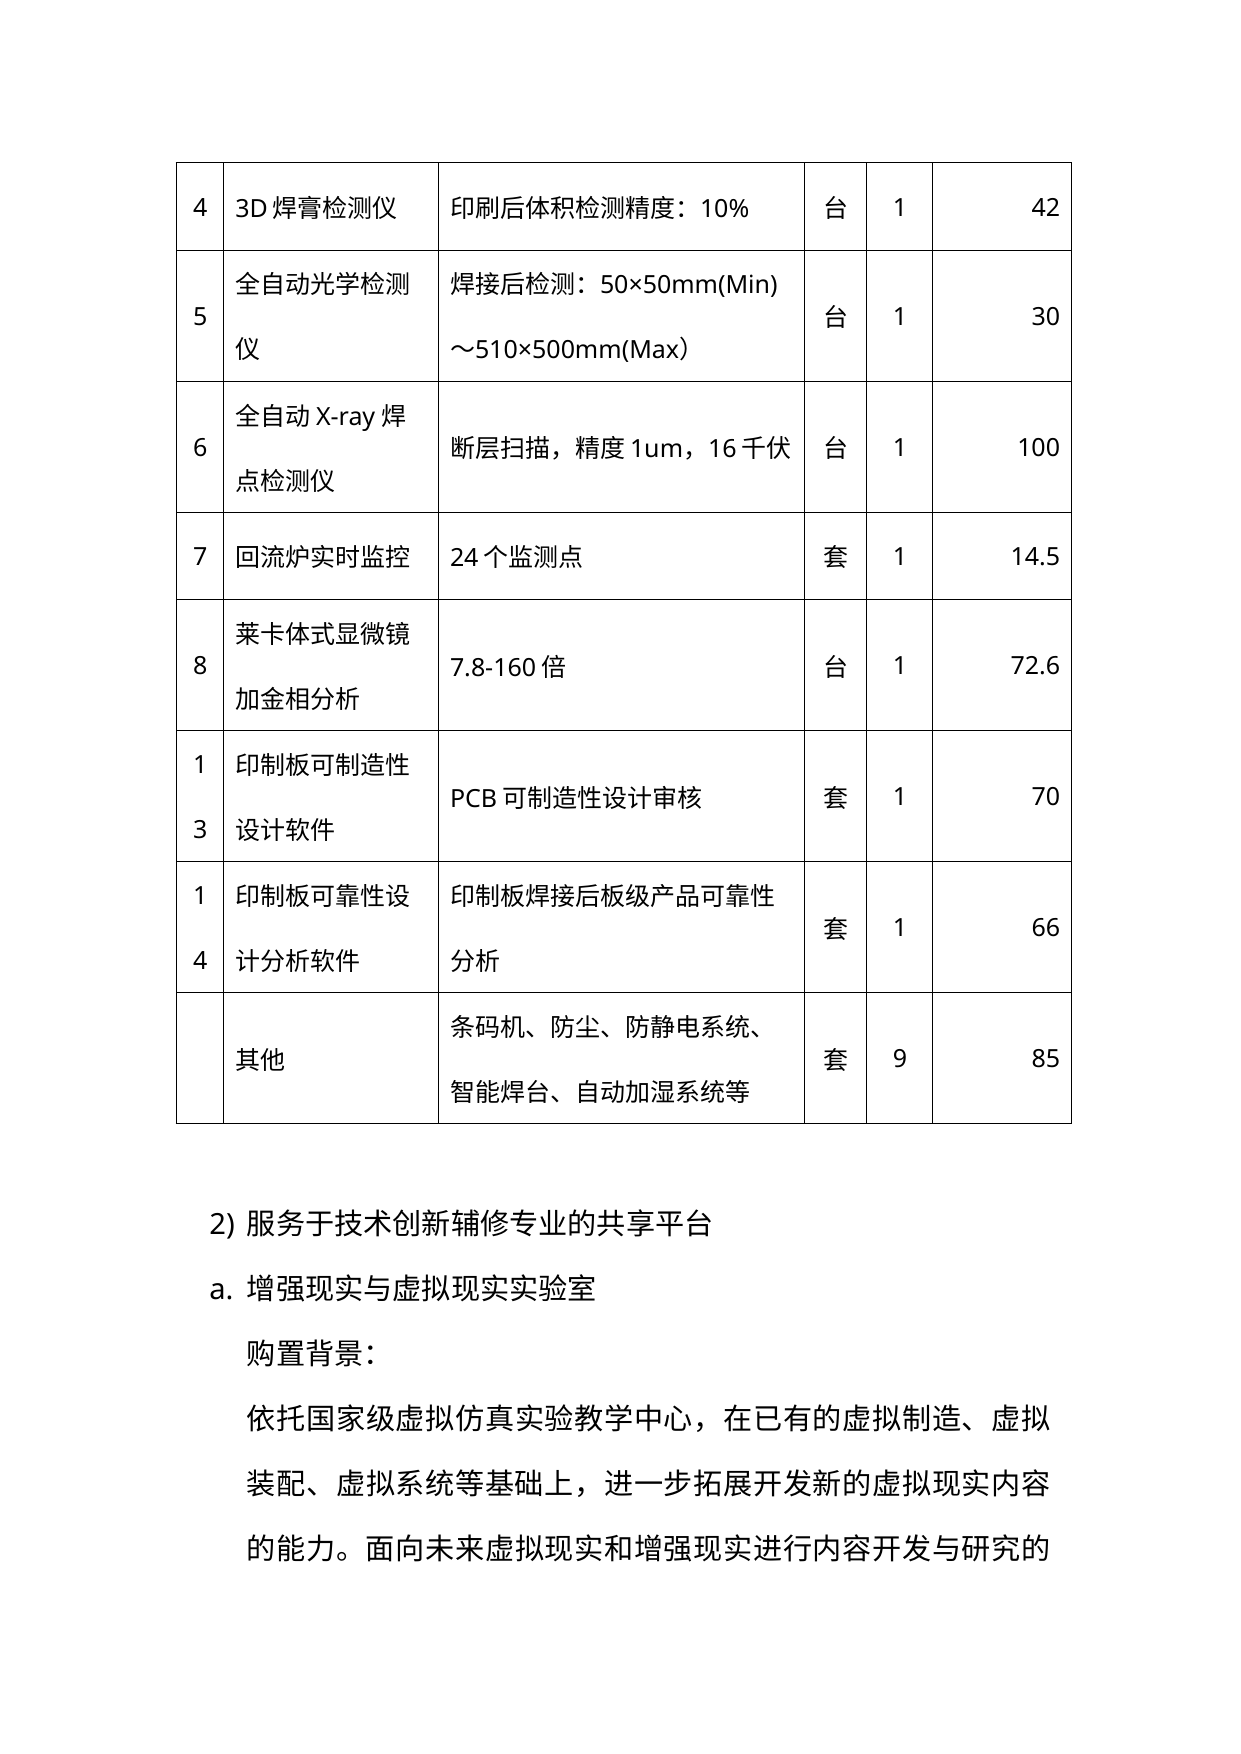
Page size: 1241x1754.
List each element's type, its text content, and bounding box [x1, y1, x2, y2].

text 购置背景： [247, 1319, 1053, 1384]
table_cell 1 [867, 600, 932, 730]
table_cell 印制板焊接后板级产品可靠性分析 [439, 862, 804, 992]
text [247, 1384, 1053, 1579]
table_cell 焊接后检测：50×50mm(Min)～510×500mm(Max） [439, 251, 804, 381]
list 增强现实与虚拟现实实验室 [209, 1254, 1053, 1319]
table_cell 1 [867, 513, 932, 599]
table_cell 莱卡体式显微镜加金相分析 [224, 600, 438, 730]
table_cell 1 [867, 382, 932, 512]
table_cell PCB可制造性设计审核 [439, 731, 804, 861]
table_cell 全自动 X-ray 焊点检测仪 [224, 382, 438, 512]
table_cell 套 [805, 731, 866, 861]
table_cell 13 [177, 731, 223, 861]
table_cell 套 [805, 513, 866, 599]
table_cell 30 [933, 251, 1071, 381]
table_cell 6 [177, 382, 223, 512]
table_cell 台 [805, 251, 866, 381]
table_cell 7.8-160倍 [439, 600, 804, 730]
table_cell 1 [867, 163, 932, 249]
table_cell 印制板可靠性设计分析软件 [224, 862, 438, 992]
table_cell 3D焊膏检测仪 [224, 163, 438, 249]
table_cell [177, 993, 223, 1123]
table_cell 85 [933, 993, 1071, 1123]
table_cell 印制板可制造性设计软件 [224, 731, 438, 861]
table_cell 9 [867, 993, 932, 1123]
table_cell 回流炉实时监控 [224, 513, 438, 599]
table_cell 1 [867, 731, 932, 861]
table_cell 100 [933, 382, 1071, 512]
table_cell 条码机、防尘、防静电系统、智能焊台、自动加湿系统等 [439, 993, 804, 1123]
table_cell 台 [805, 600, 866, 730]
table_cell 其他 [224, 993, 438, 1123]
table_cell 42 [933, 163, 1071, 249]
table_cell 断层扫描，精度1um，16千伏 [439, 382, 804, 512]
table_cell 台 [805, 382, 866, 512]
table_cell 66 [933, 862, 1071, 992]
list 服务于技术创新辅修专业的共享平台 [209, 1189, 1053, 1254]
table_cell 14 [177, 862, 223, 992]
table_cell 5 [177, 251, 223, 381]
table_cell 4 [177, 163, 223, 249]
table_cell 8 [177, 600, 223, 730]
table_cell 套 [805, 993, 866, 1123]
table_cell 台 [805, 163, 866, 249]
table_cell 7 [177, 513, 223, 599]
table_cell 1 [867, 862, 932, 992]
table_cell 70 [933, 731, 1071, 861]
table_cell 14.5 [933, 513, 1071, 599]
table_cell 印刷后体积检测精度：10% [439, 163, 804, 249]
table_cell 24个监测点 [439, 513, 804, 599]
table_cell 1 [867, 251, 932, 381]
table_cell 72.6 [933, 600, 1071, 730]
table_cell 套 [805, 862, 866, 992]
table_cell 全自动光学检测仪 [224, 251, 438, 381]
